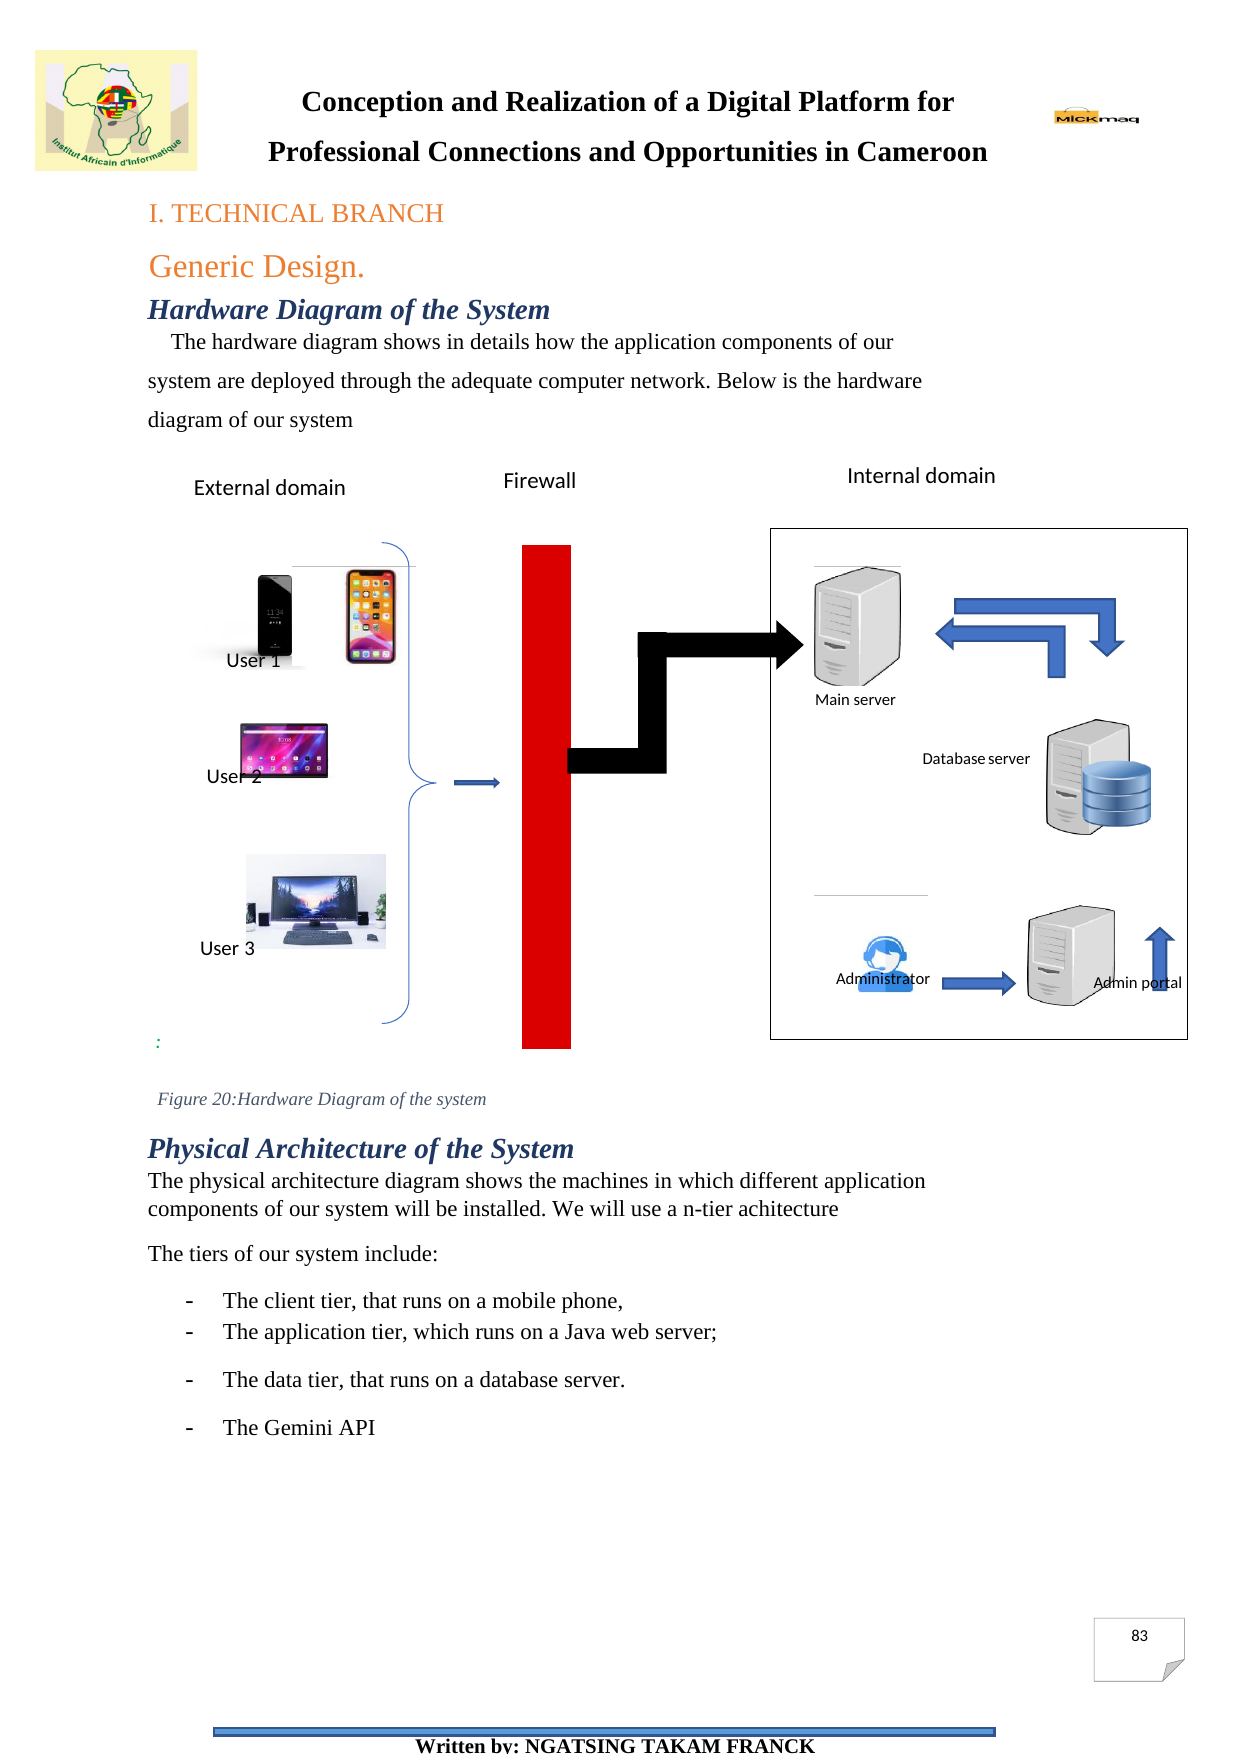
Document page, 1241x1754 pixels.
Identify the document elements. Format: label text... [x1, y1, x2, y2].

list The client tier, that runs on a mobile phone, [185, 1285, 847, 1313]
subtitle Hardware Diagram of the System [147, 292, 1093, 325]
text The physical architecture diagram shows the machines in which different application components of our system will be installed. We will use a n-tier achitecture [148, 1167, 954, 1222]
picture [246, 854, 386, 949]
picture [813, 566, 901, 686]
text Figure 20:Hardware Diagram of the system [148, 1088, 1093, 1110]
list The Gemini API [185, 1412, 847, 1441]
picture [1027, 905, 1115, 1006]
picture [186, 566, 408, 670]
picture [410, 566, 416, 666]
text The hardware diagram shows in details how the application components of our system are deployed through the adequate computer network. Below is the hardware diagram of our system [148, 328, 954, 432]
list The application tier, which runs on a Java web server; [185, 1316, 847, 1345]
picture [1047, 102, 1143, 132]
picture [1046, 719, 1151, 835]
picture [35, 50, 198, 171]
text Generic Design. [149, 246, 1093, 284]
subtitle Physical Architecture of the System [147, 1131, 1093, 1164]
picture [813, 895, 928, 993]
list The data tier, that runs on a database server. [185, 1364, 847, 1393]
picture [231, 711, 336, 782]
text The tiers of our system include: [148, 1240, 1050, 1266]
subtitle I. TECHNICAL BRANCH [149, 159, 968, 228]
